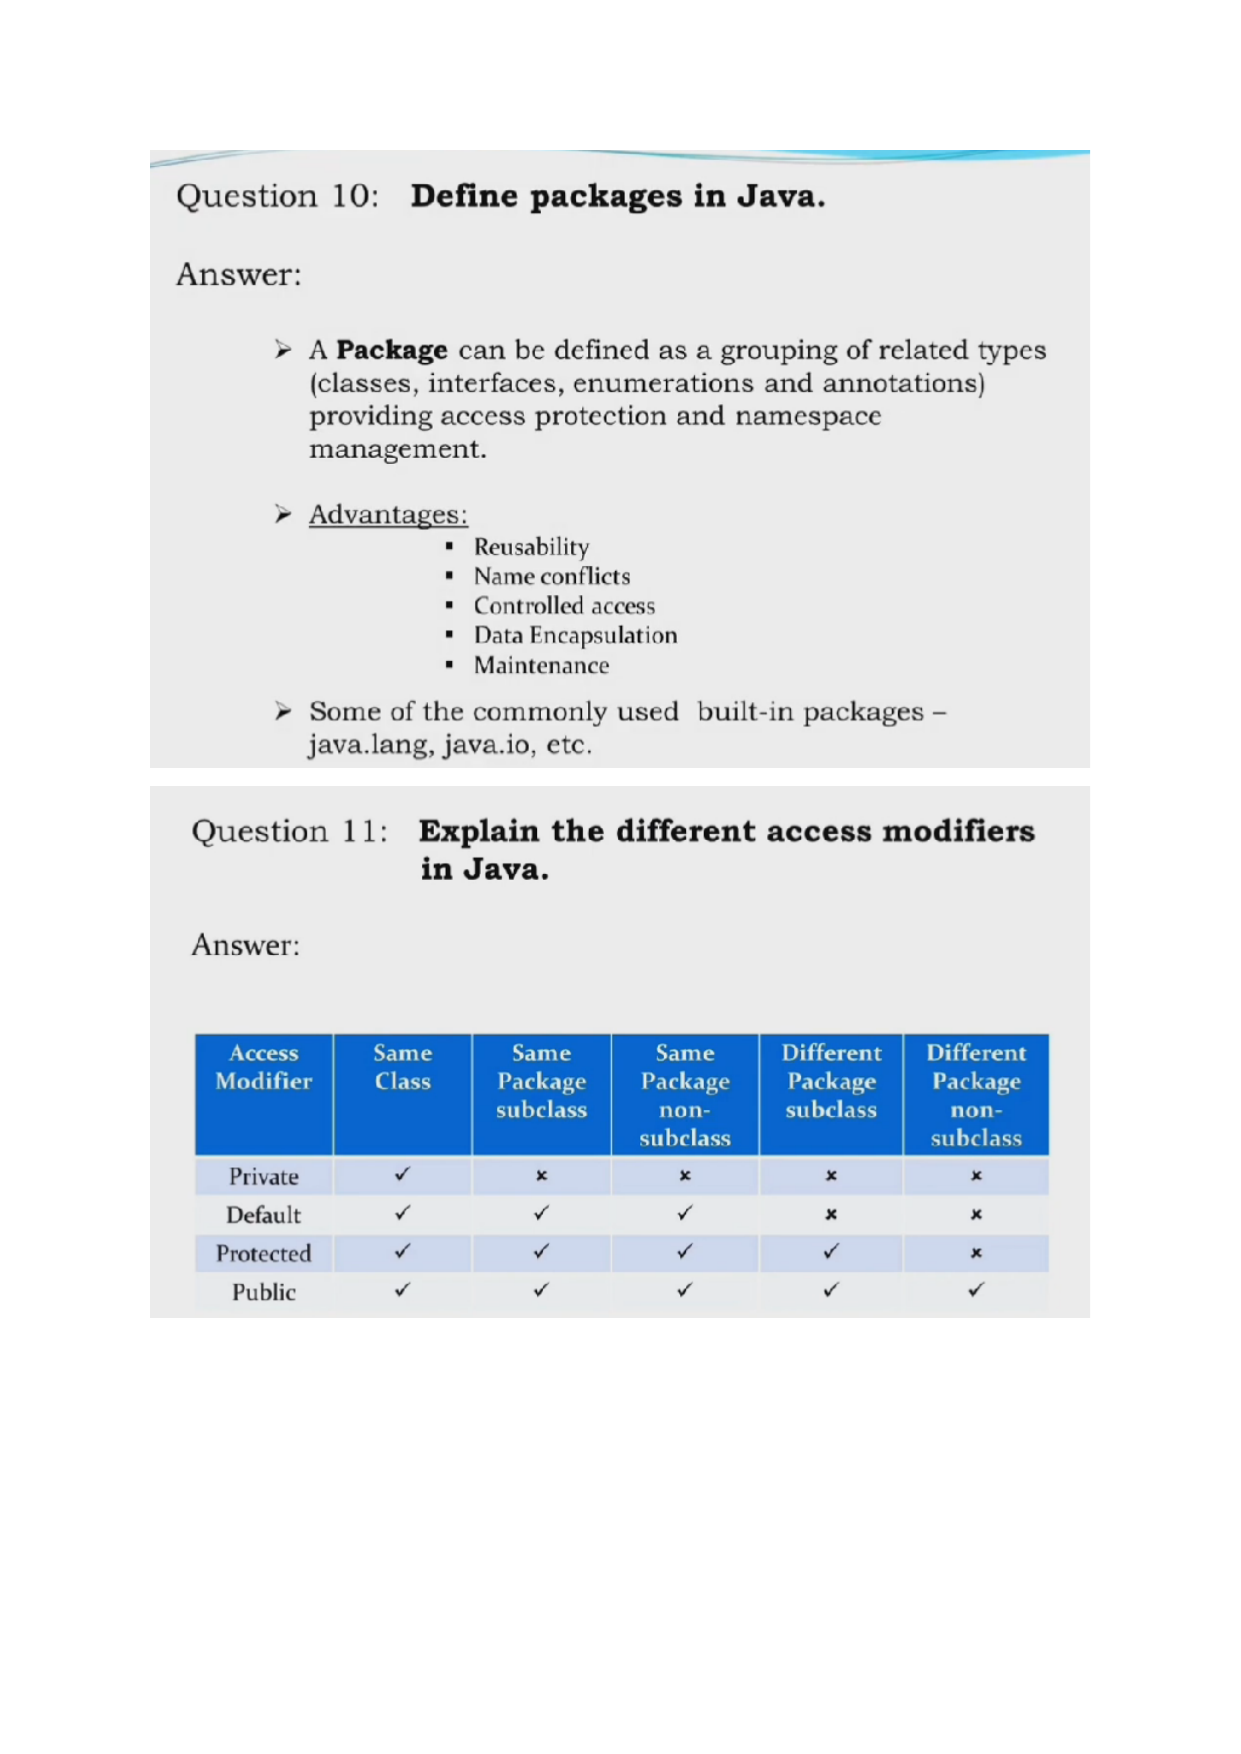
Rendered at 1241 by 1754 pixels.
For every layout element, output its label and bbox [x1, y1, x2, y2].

picture [150, 786, 1091, 1318]
picture [150, 150, 1091, 768]
